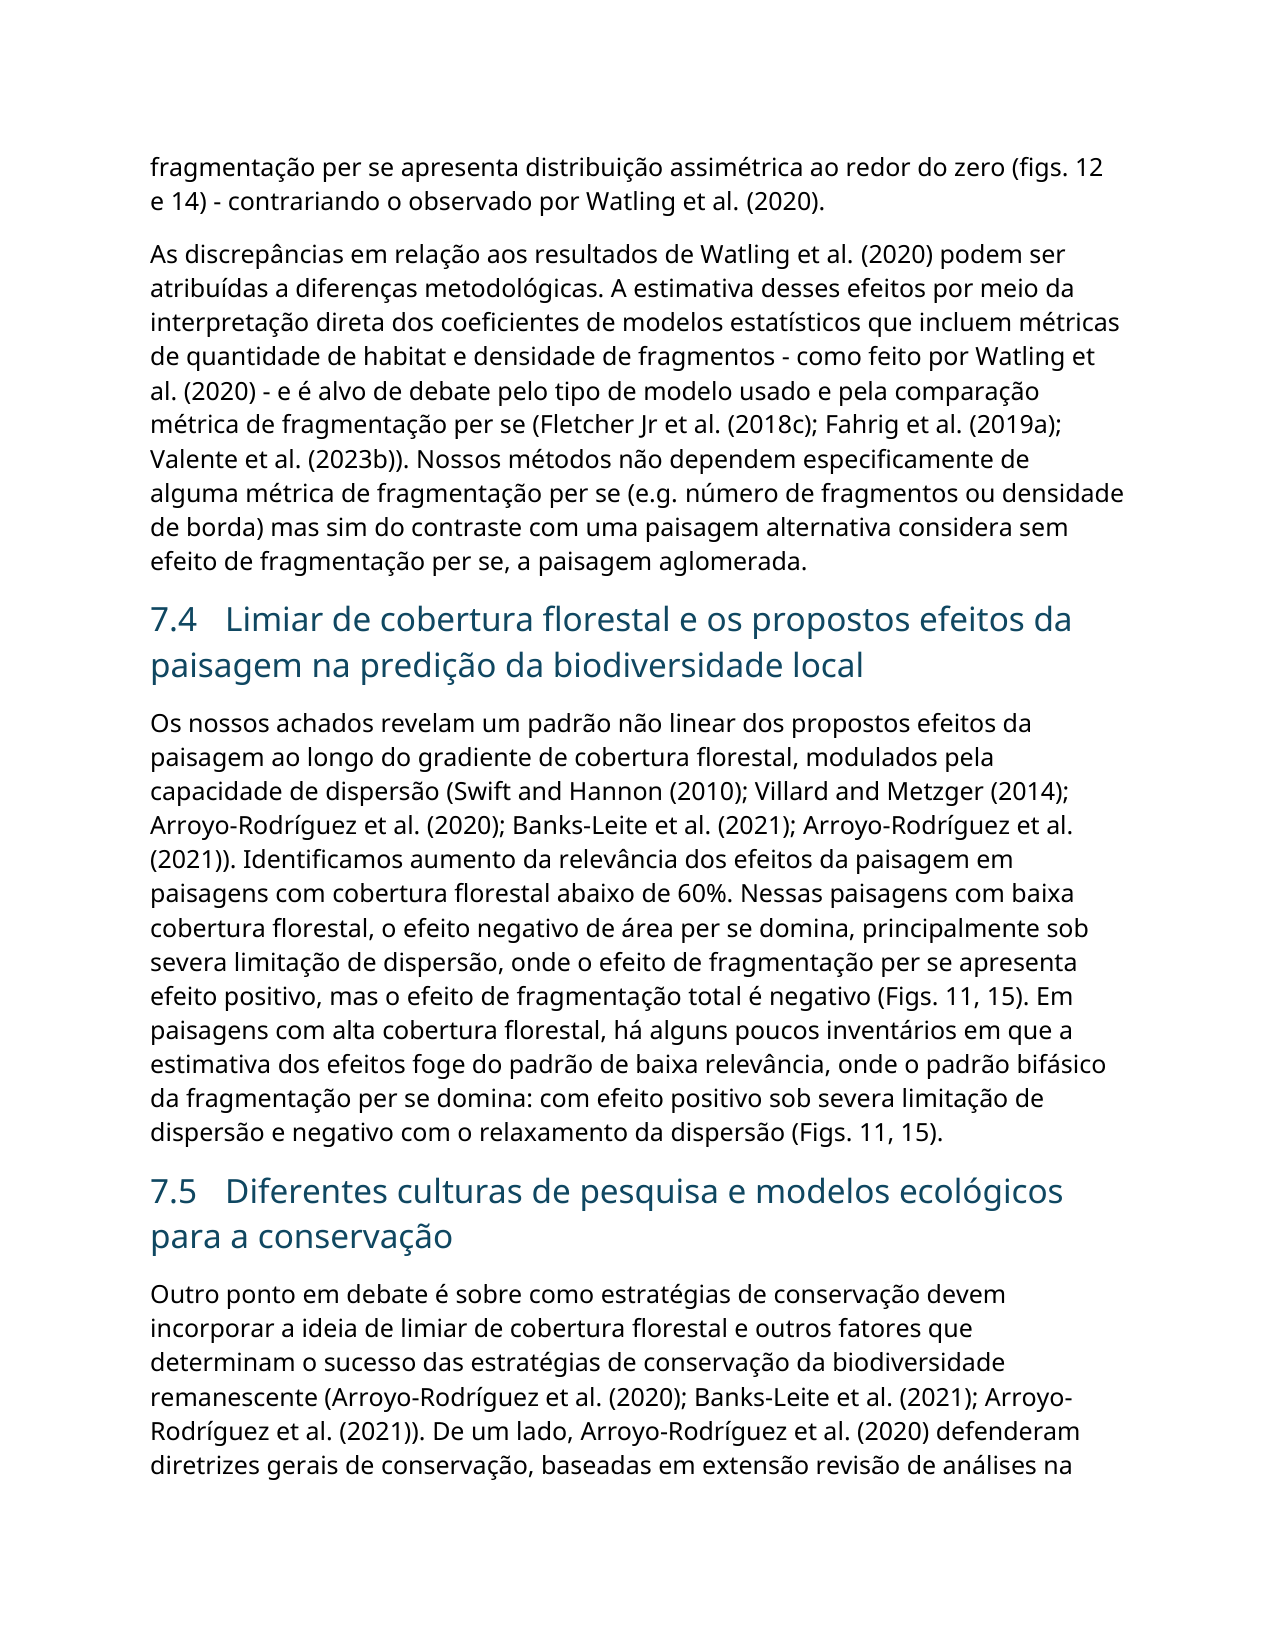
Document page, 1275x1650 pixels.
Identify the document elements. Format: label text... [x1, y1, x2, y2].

subtitle 7.5 Diferentes culturas de pesquisa e modelos ecológicos para a conservação [150, 1167, 1125, 1258]
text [150, 1277, 1125, 1481]
text As discrepâncias em relação aos resultados de Watling et al. (2020) podem ser atribuídas a diferenças metodológicas. A estimativa desses efeitos por meio da interpretação direta dos coeficientes de modelos estatísticos que incluem métricas de quantidade de habitat e densidade de fragmentos - como feito por Watling et al. (2020) - e é alvo de debate pelo tipo de modelo usado e pela comparação métrica de fragmentação per se (Fletcher Jr et al. (2018c); Fahrig et al. (2019a); Valente et al. (2023b)). Nossos métodos não dependem especificamente de alguma métrica de fragmentação per se (e.g. número de fragmentos ou densidade de borda) mas sim do contraste com uma paisagem alternativa considera sem efeito de fragmentação per se, a paisagem aglomerada. [150, 237, 1125, 577]
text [150, 150, 1125, 218]
subtitle 7.4 Limiar de cobertura florestal e os propostos efeitos da paisagem na predição da biodiversidade local [150, 596, 1125, 687]
text Os nossos achados revelam um padrão não linear dos propostos efeitos da paisagem ao longo do gradiente de cobertura florestal, modulados pela capacidade de dispersão (Swift and Hannon (2010); Villard and Metzger (2014); Arroyo-Rodríguez et al. (2020); Banks-Leite et al. (2021); Arroyo-Rodríguez et al. (2021)). Identificamos aumento da relevância dos efeitos da paisagem em paisagens com cobertura florestal abaixo de 60%. Nessas paisagens com baixa cobertura florestal, o efeito negativo de área per se domina, principalmente sob severa limitação de dispersão, onde o efeito de fragmentação per se apresenta efeito positivo, mas o efeito de fragmentação total é negativo (Figs. 11, 15). Em paisagens com alta cobertura florestal, há alguns poucos inventários em que a estimativa dos efeitos foge do padrão de baixa relevância, onde o padrão bifásico da fragmentação per se domina: com efeito positivo sob severa limitação de dispersão e negativo com o relaxamento da dispersão (Figs. 11, 15). [150, 706, 1125, 1149]
